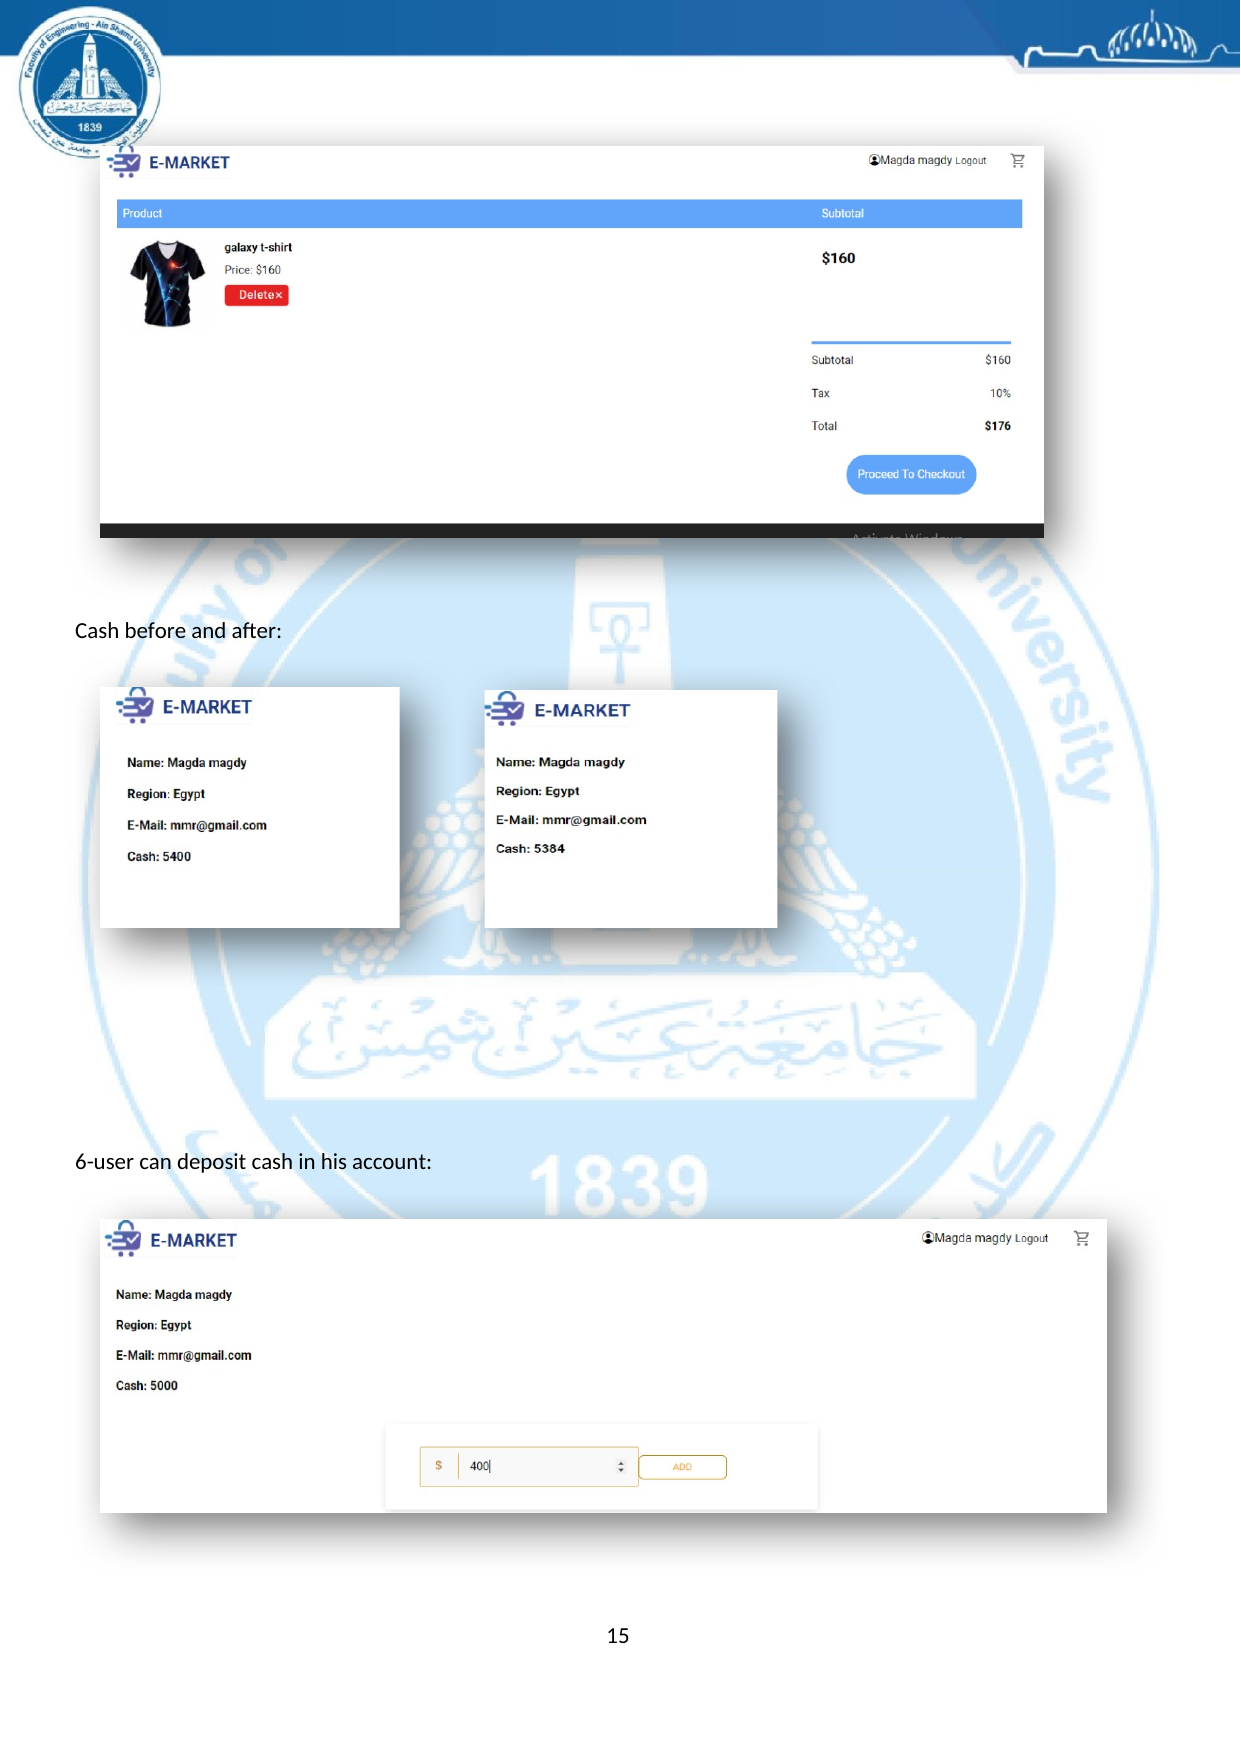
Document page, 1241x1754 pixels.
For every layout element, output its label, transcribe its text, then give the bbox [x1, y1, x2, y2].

picture [0, 0, 1240, 1754]
text 6-user can deposit cash in his account: [75, 1147, 1161, 1175]
text Cash before and after: [75, 616, 1161, 644]
